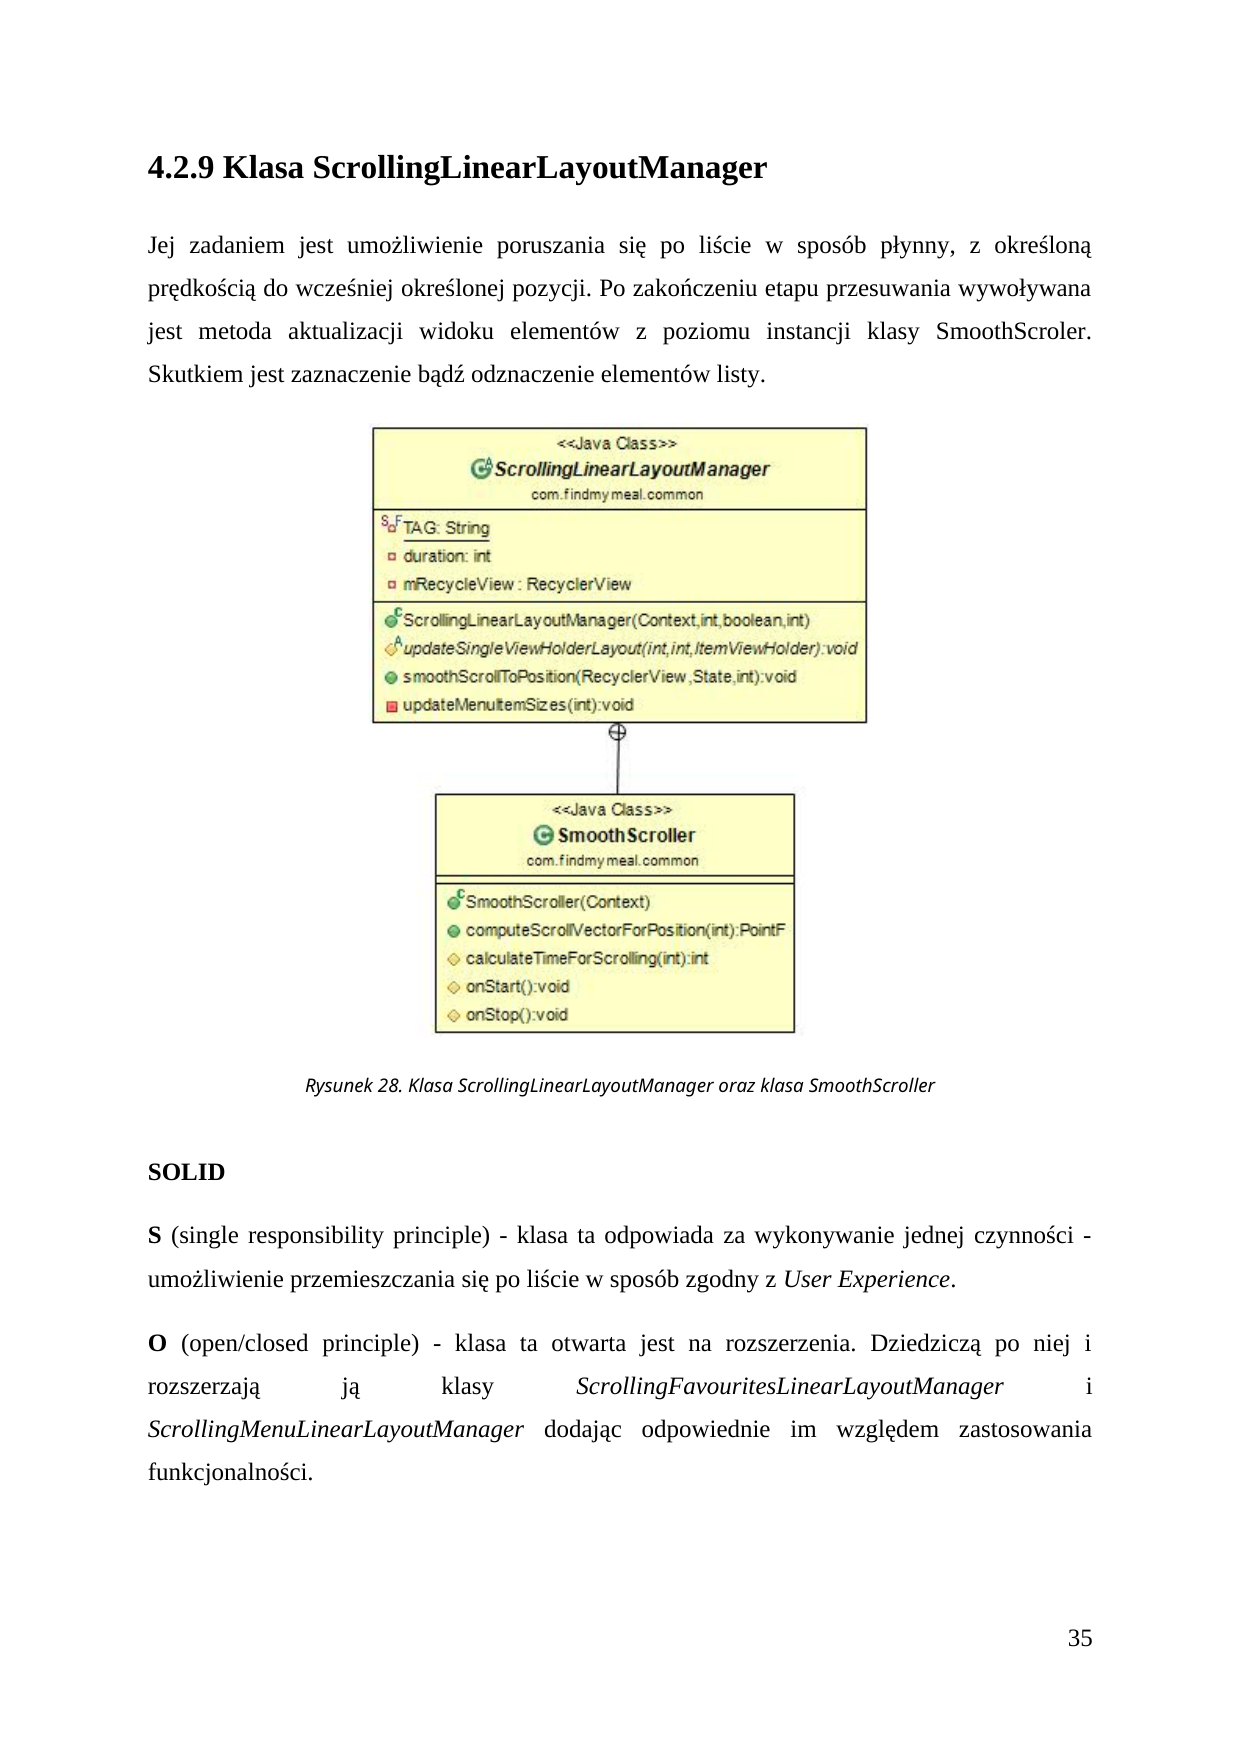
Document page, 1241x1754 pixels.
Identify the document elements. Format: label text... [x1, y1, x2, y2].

text SOLID [148, 1157, 1092, 1185]
text O (open/closed principle) - klasa ta otwarta jest na rozszerzenia. Dziedziczą po niej i rozszerzają ją klasy ScrollingFavouritesLinearLayoutManager i ScrollingMenuLinearLayoutManager dodając odpowiednie im względem zastosowania funkcjonalności. [148, 1328, 1092, 1486]
text S (single responsibility principle) - klasa ta odpowiada za wykonywanie jednej czynności - umożliwienie przemieszczania się po liście w sposób zgodny z User Experience. [148, 1221, 1092, 1292]
picture [368, 423, 872, 1038]
subtitle Klasa ScrollingLinearLayoutManager [148, 148, 1092, 186]
text Jej zadaniem jest umożliwienie poruszania się po liście w sposób płynny, z określoną prędkością do wcześniej określonej pozycji. Po zakończeniu etapu przesuwania wywoływana jest metoda aktualizacji widoku elementów z poziomu instancji klasy SmoothScroler. Skutkiem jest zaznaczenie bądź odznaczenie elementów listy. [148, 230, 1092, 388]
